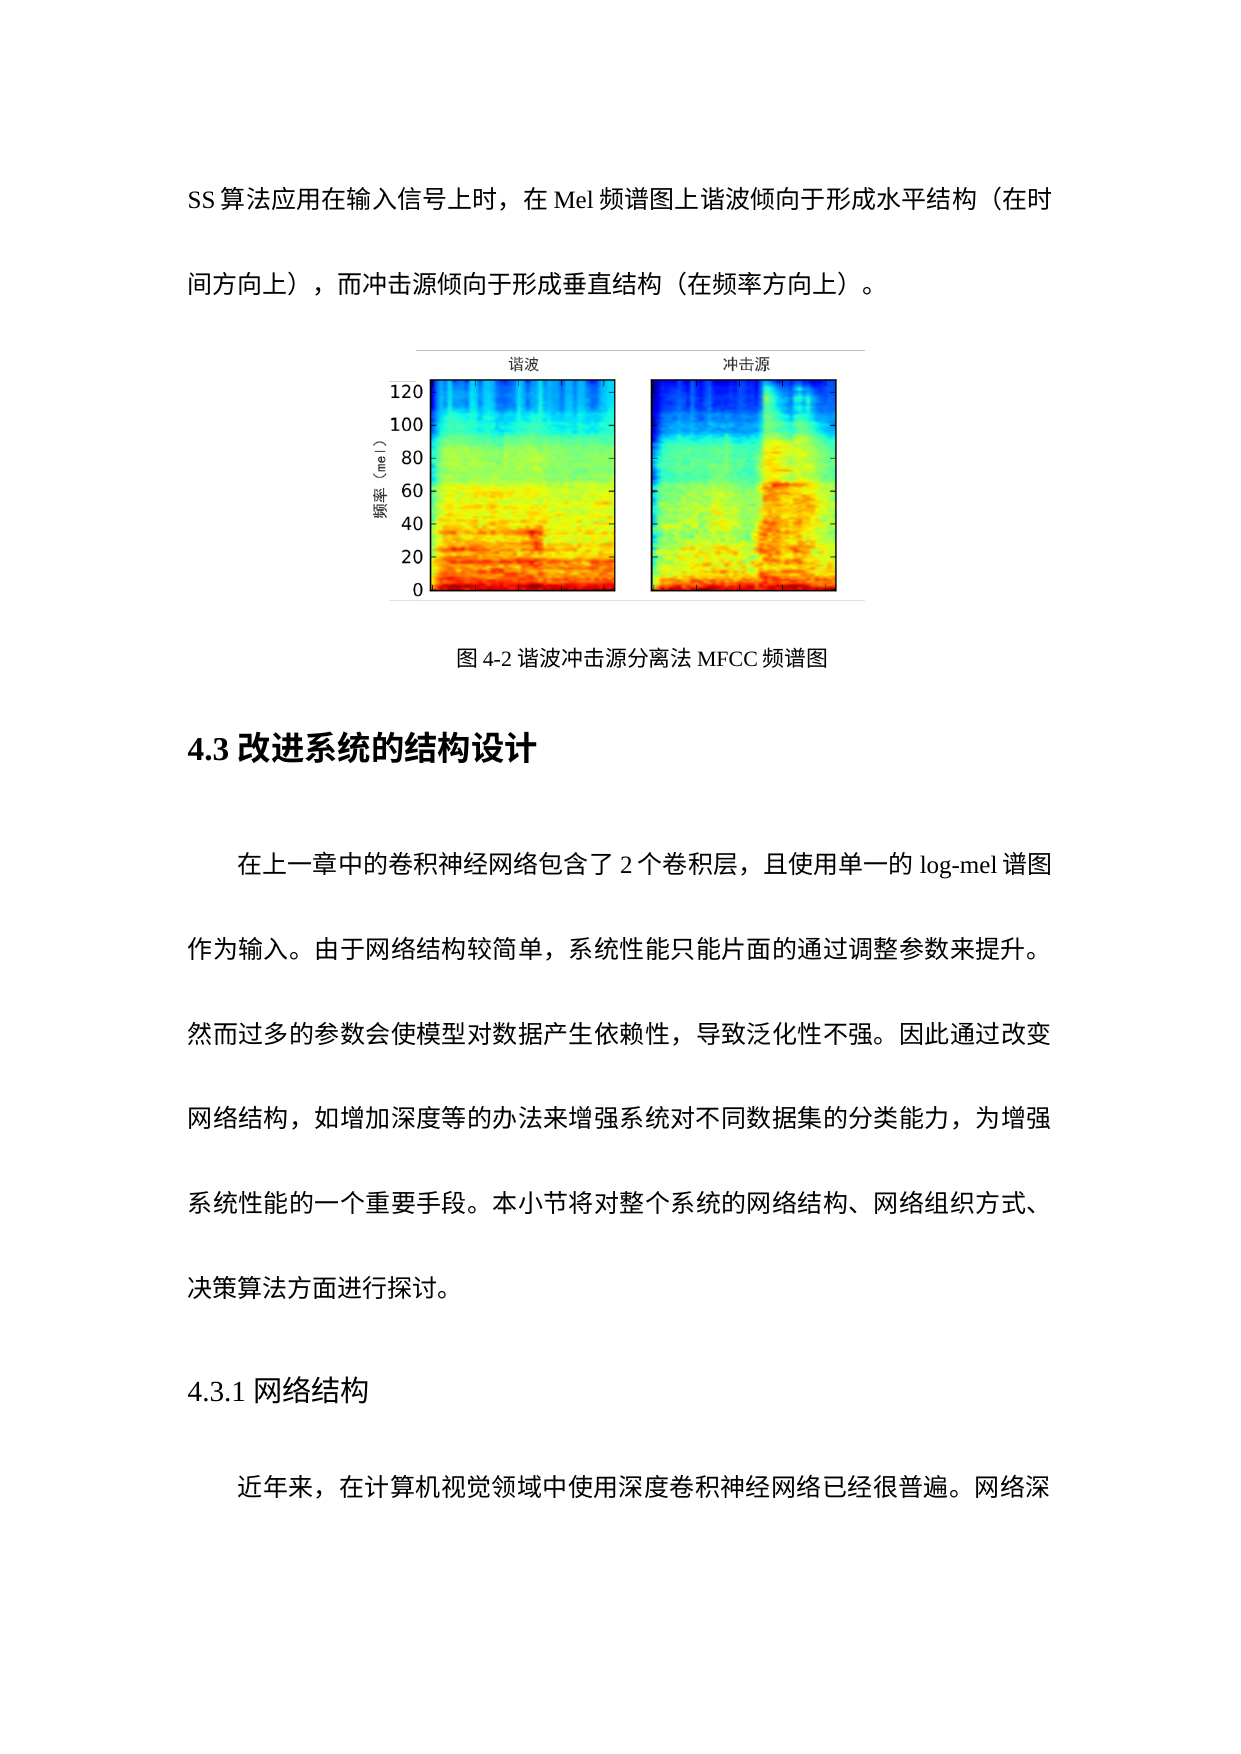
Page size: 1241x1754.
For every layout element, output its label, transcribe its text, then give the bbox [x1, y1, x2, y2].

subtitle 4.3 改进系统的结构设计 [187, 711, 1053, 779]
picture [348, 350, 892, 601]
subtitle 4.3.1 网络结构 [187, 1355, 1053, 1423]
text 在上一章中的卷积神经网络包含了2个卷积层，且使用单一的log-mel谱图作为输入。由于网络结构较简单，系统性能只能片面的通过调整参数来提升。然而过多的参数会使模型对数据产生依赖性，导致泛化性不强。因此通过改变网络结构，如增加深度等的办法来增强系统对不同数据集的分类能力，为增强系统性能的一个重要手段。本小节将对整个系统的网络结构、网络组织方式、决策算法方面进行探讨。 [187, 828, 1053, 1321]
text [187, 164, 1053, 317]
subtitle 图4-2 谐波冲击源分离法MFCC频谱图 [187, 640, 1053, 674]
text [187, 1452, 1053, 1520]
